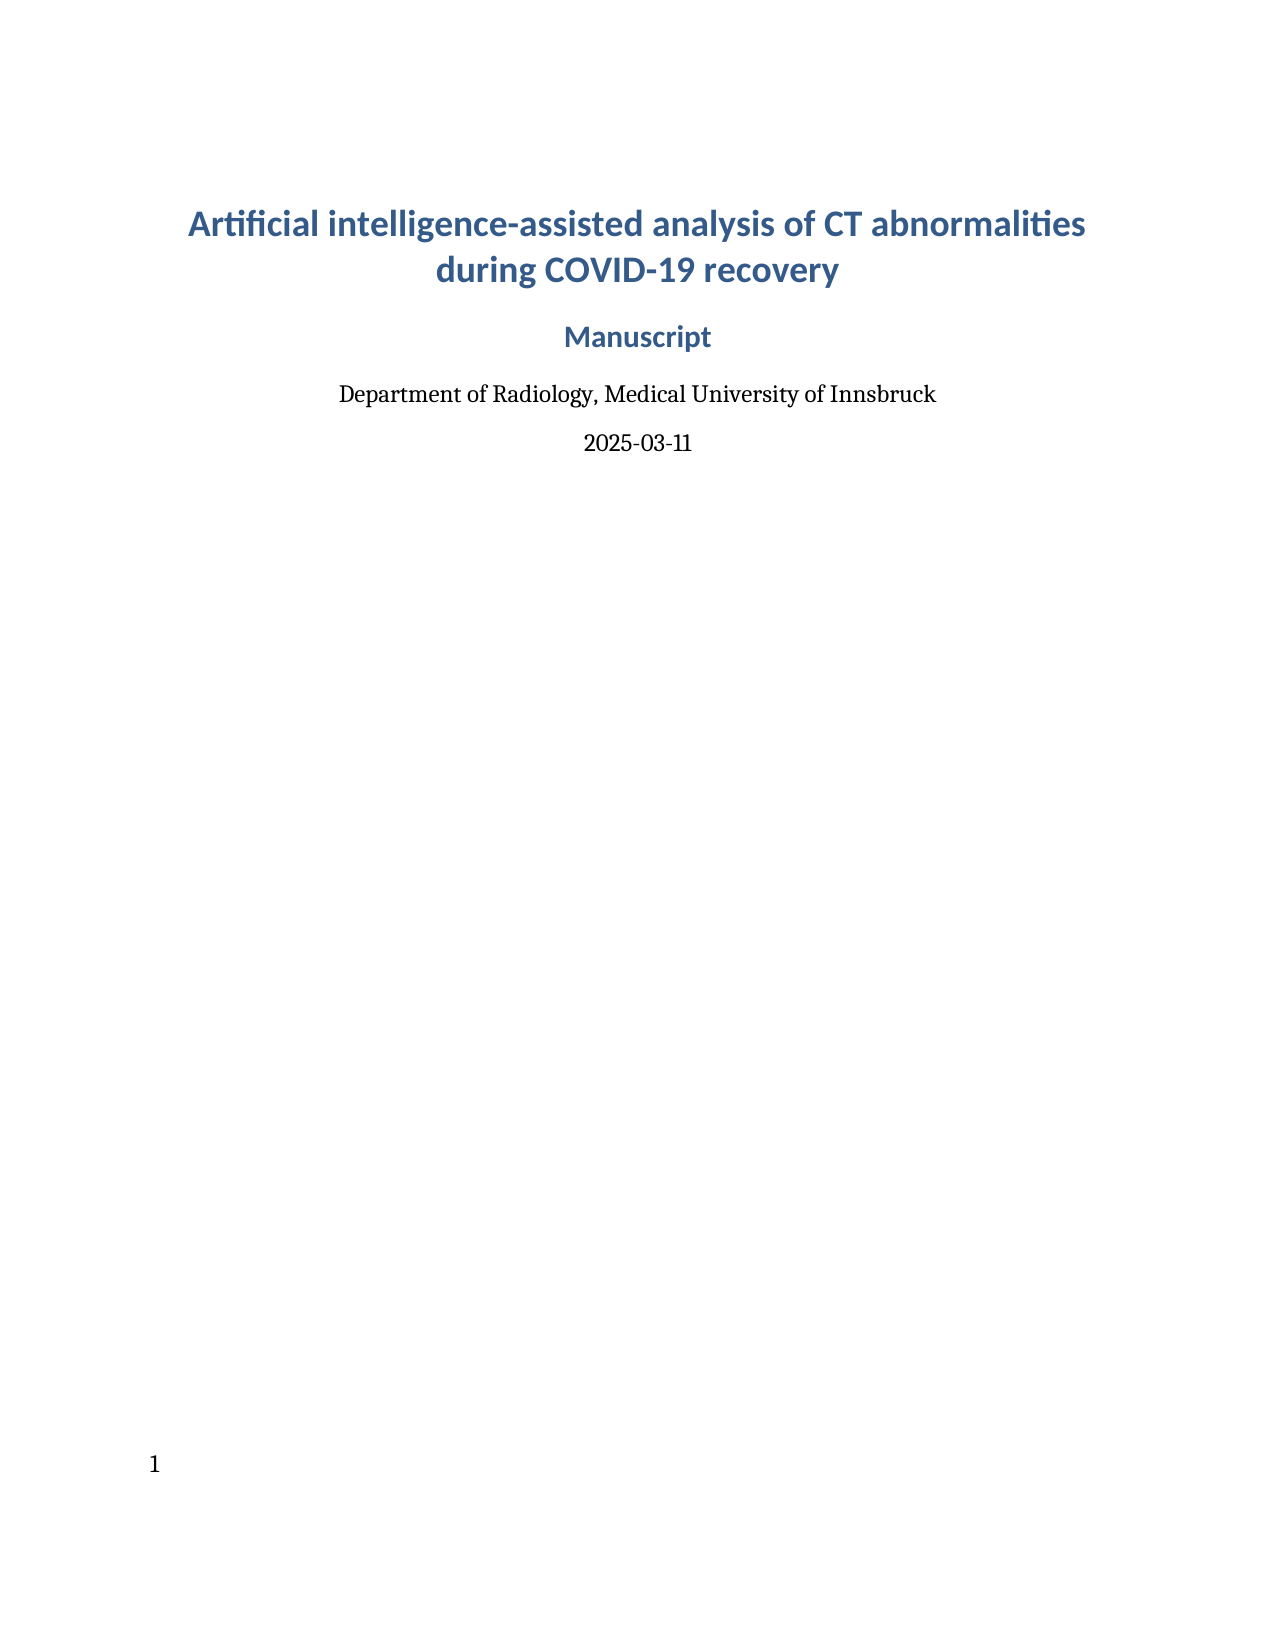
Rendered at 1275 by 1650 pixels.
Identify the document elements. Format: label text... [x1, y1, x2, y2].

title Artificial intelligence-assisted analysis of CT abnormalities during COVID-19 recovery [150, 200, 1125, 292]
text 2025-03-11 [150, 429, 1125, 458]
text Department of Radiology, Medical University of Innsbruck [150, 380, 1125, 408]
subtitle Manuscript [150, 317, 1125, 355]
